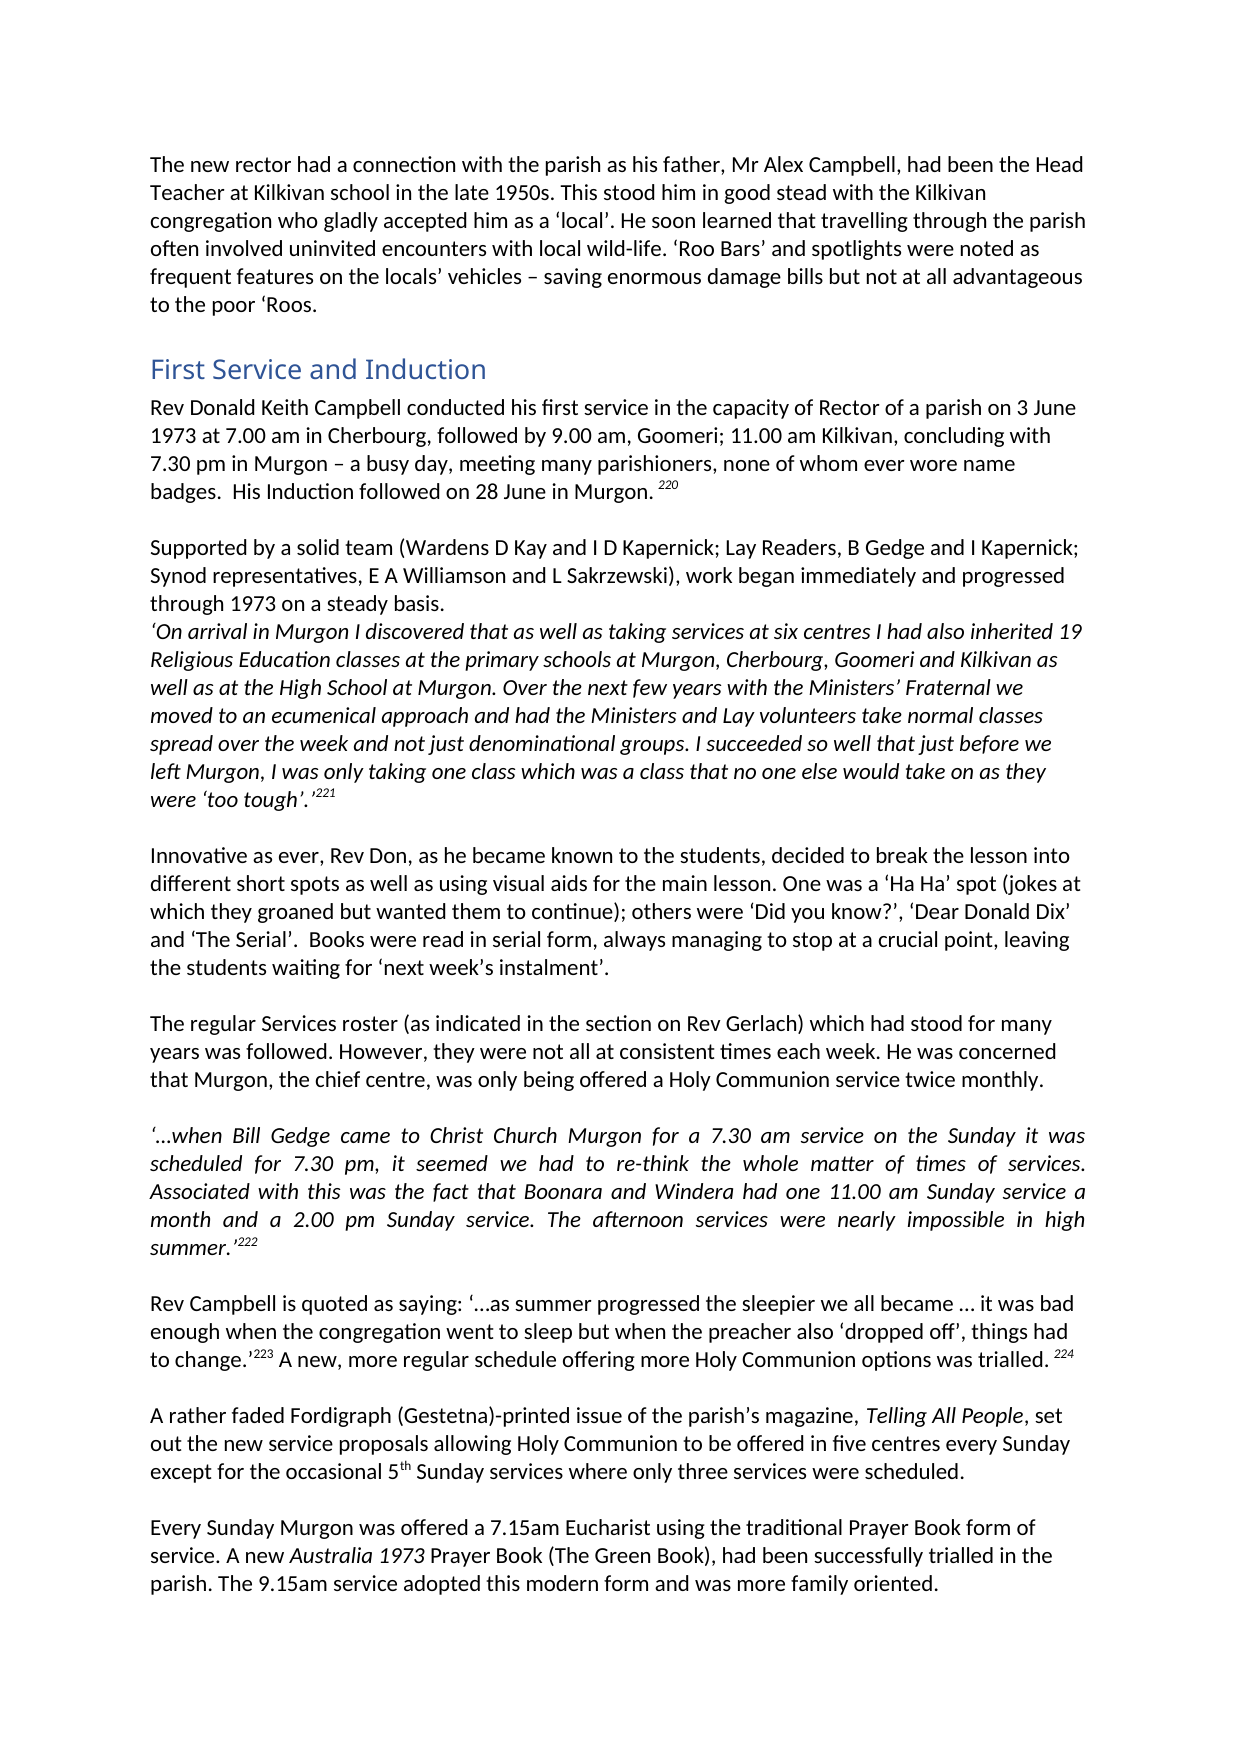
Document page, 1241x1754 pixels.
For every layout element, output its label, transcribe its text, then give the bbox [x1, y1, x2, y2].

text A rather faded Fordigraph (Gestetna)-printed issue of the parish’s magazine, Telling All People, set out the new service proposals allowing Holy Communion to be offered in five centres every Sunday except for the occasional 5th Sunday services where only three services were scheduled. [150, 1401, 1090, 1486]
subtitle First Service and Induction [150, 350, 1090, 387]
text ‘On arrival in Murgon I discovered that as well as taking services at six centres I had also inherited 19 Religious Education classes at the primary schools at Murgon, Cherbourg, Goomeri and Kilkivan as well as at the High School at Murgon. Over the next few years with the Ministers’ Fraternal we moved to an ecumenical approach and had the Ministers and Lay volunteers take normal classes spread over the week and not just denominational groups. I succeeded so well that just before we left Murgon, I was only taking one class which was a class that no one else would take on as they were ‘too tough’.’ [150, 617, 1090, 813]
text Every Sunday Murgon was offered a 7.15am Eucharist using the traditional Prayer Book form of service. A new Australia 1973 Prayer Book (The Green Book), had been successfully trialled in the parish. The 9.15am service adopted this modern form and was more family oriented. [150, 1513, 1090, 1598]
text Rev Donald Keith Campbell conducted his first service in the capacity of Rector of a parish on 3 June 1973 at 7.00 am in Cherbourg, followed by 9.00 am, Goomeri; 11.00 am Kilkivan, concluding with 7.30 pm in Murgon – a busy day, meeting many parishioners, none of whom ever wore name badges. His Induction followed on 28 June in Murgon. [150, 393, 1090, 505]
text The regular Services roster (as indicated in the section on Rev Gerlach) which had stood for many years was followed. However, they were not all at consistent times each week. He was concerned that Murgon, the chief centre, was only being offered a Holy Communion service twice monthly. [150, 1009, 1090, 1093]
text Rev Campbell is quoted as saying: ‘…as summer progressed the sleepier we all became … it was bad enough when the congregation went to sleep but when the preacher also ‘dropped off’, things had to change.’ A new, more regular schedule offering more Holy Communion options was trialled. [150, 1289, 1090, 1373]
text Supported by a solid team (Wardens D Kay and I D Kapernick; Lay Readers, B Gedge and I Kapernick; Synod representatives, E A Williamson and L Sakrzewski), work began immediately and progressed through 1973 on a steady basis. [150, 533, 1090, 617]
text The new rector had a connection with the parish as his father, Mr Alex Campbell, had been the Head Teacher at Kilkivan school in the late 1950s. This stood him in good stead with the Kilkivan congregation who gladly accepted him as a ‘local’. He soon learned that travelling through the parish often involved uninvited encounters with local wild-life. ‘Roo Bars’ and spotlights were noted as frequent features on the locals’ vehicles – saving enormous damage bills but not at all advantageous to the poor ‘Roos. [150, 150, 1090, 318]
text Innovative as ever, Rev Don, as he became known to the students, decided to break the lesson into different short spots as well as using visual aids for the main lesson. One was a ‘Ha Ha’ spot (jokes at which they groaned but wanted them to continue); others were ‘Did you know?’, ‘Dear Donald Dix’ and ‘The Serial’. Books were read in serial form, always managing to stop at a crucial point, leaving the students waiting for ‘next week’s instalment’. [150, 841, 1090, 981]
text ‘…when Bill Gedge came to Christ Church Murgon for a 7.30 am service on the Sunday it was scheduled for 7.30 pm, it seemed we had to re-think the whole matter of times of services. Associated with this was the fact that Boonara and Windera had one 11.00 am Sunday service a month and a 2.00 pm Sunday service. The afternoon services were nearly impossible in high summer.’ [150, 1121, 1090, 1261]
